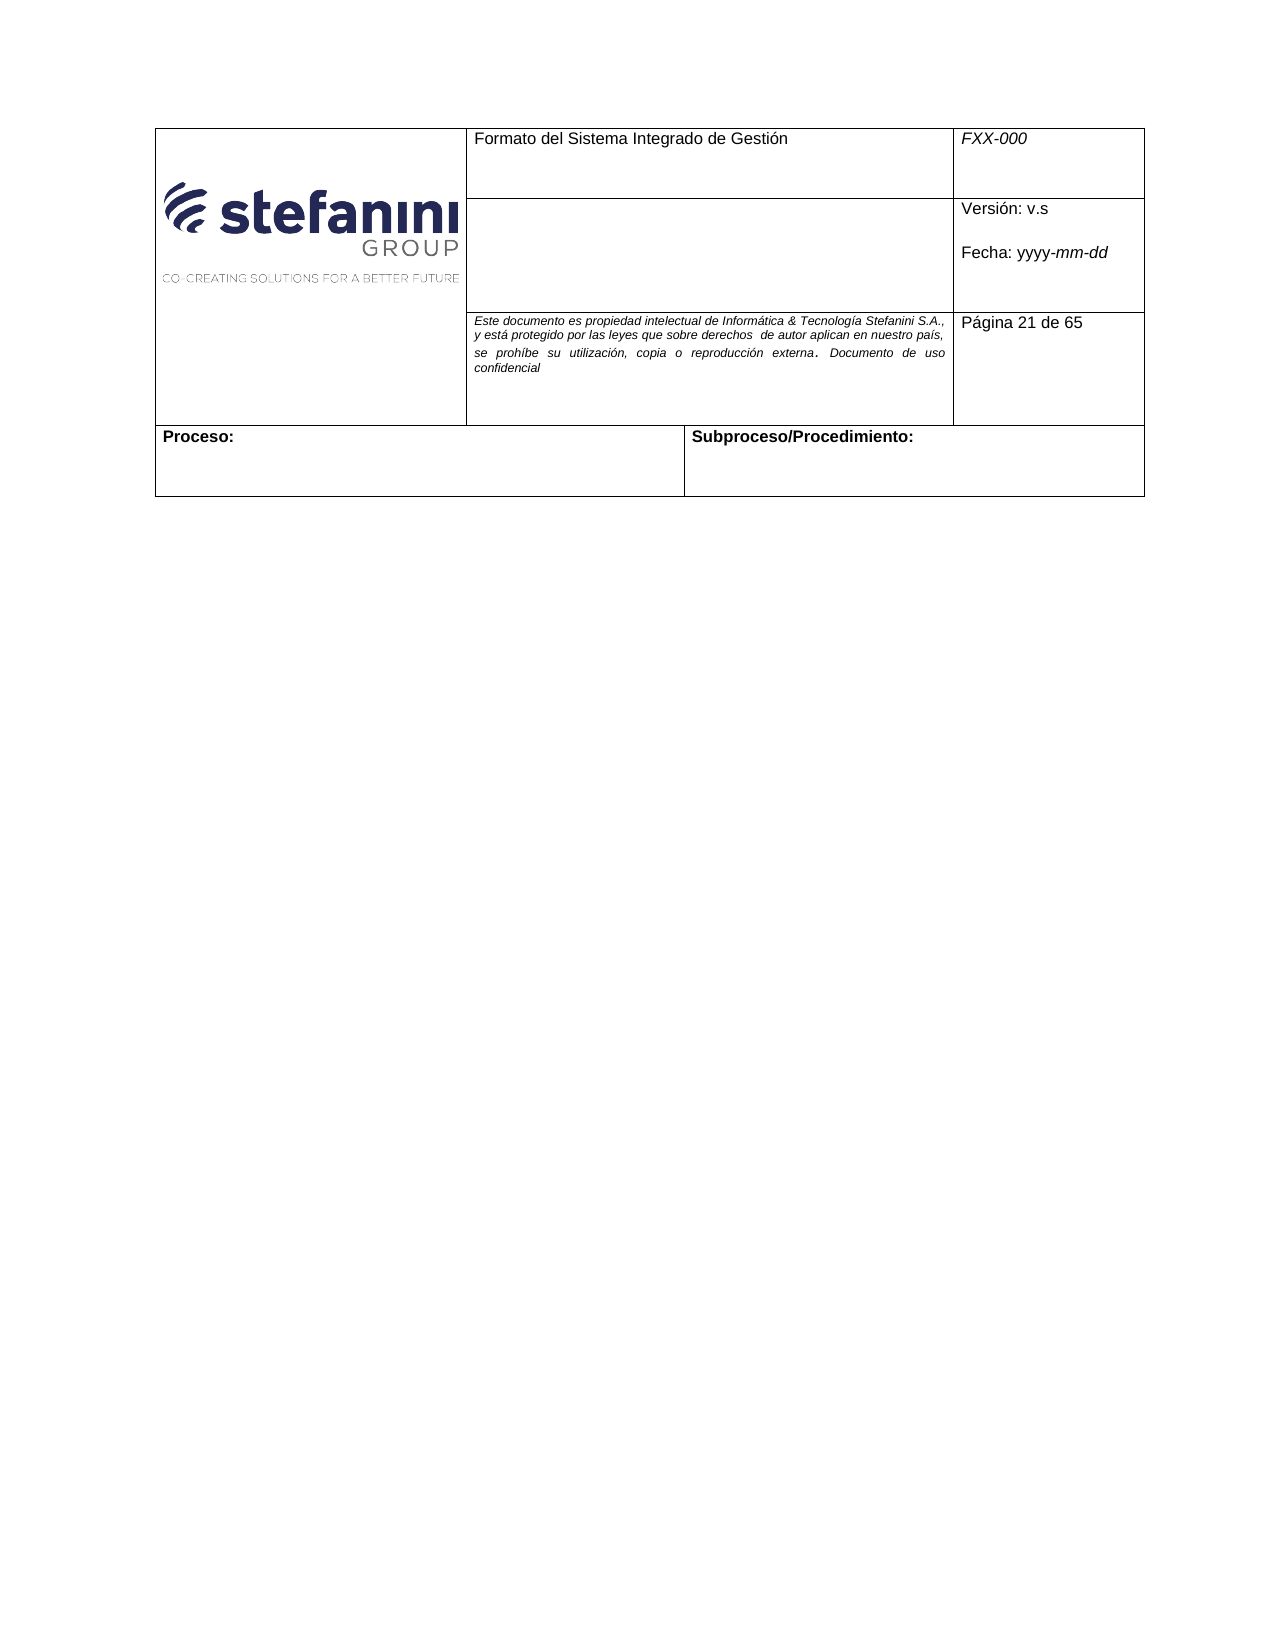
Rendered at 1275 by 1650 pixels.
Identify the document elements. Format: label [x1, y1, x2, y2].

picture [162, 182, 460, 286]
